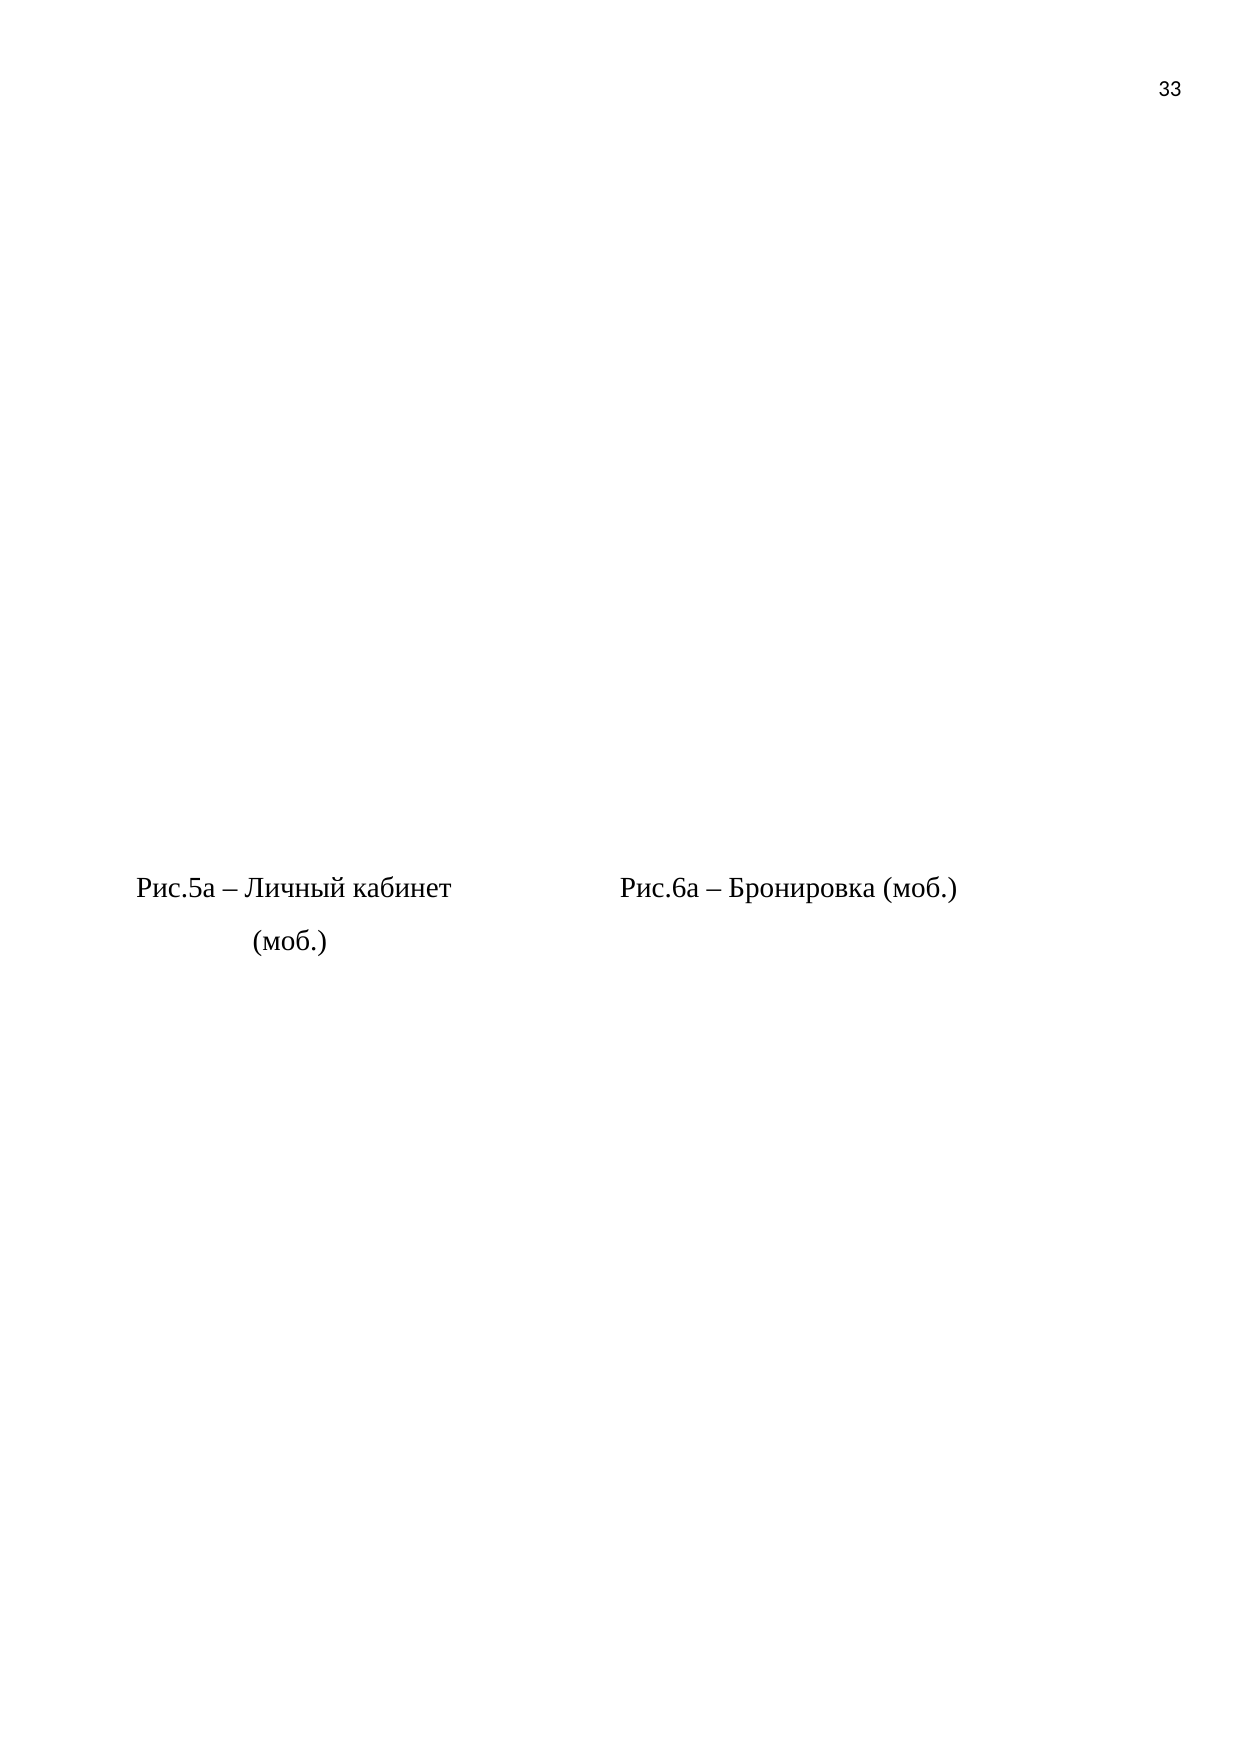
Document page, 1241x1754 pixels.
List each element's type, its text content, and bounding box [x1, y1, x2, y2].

text Рис.5а – Личный кабинет Рис.6а – Бронировка (моб.) [136, 870, 1181, 903]
text (моб.) [136, 923, 1181, 956]
